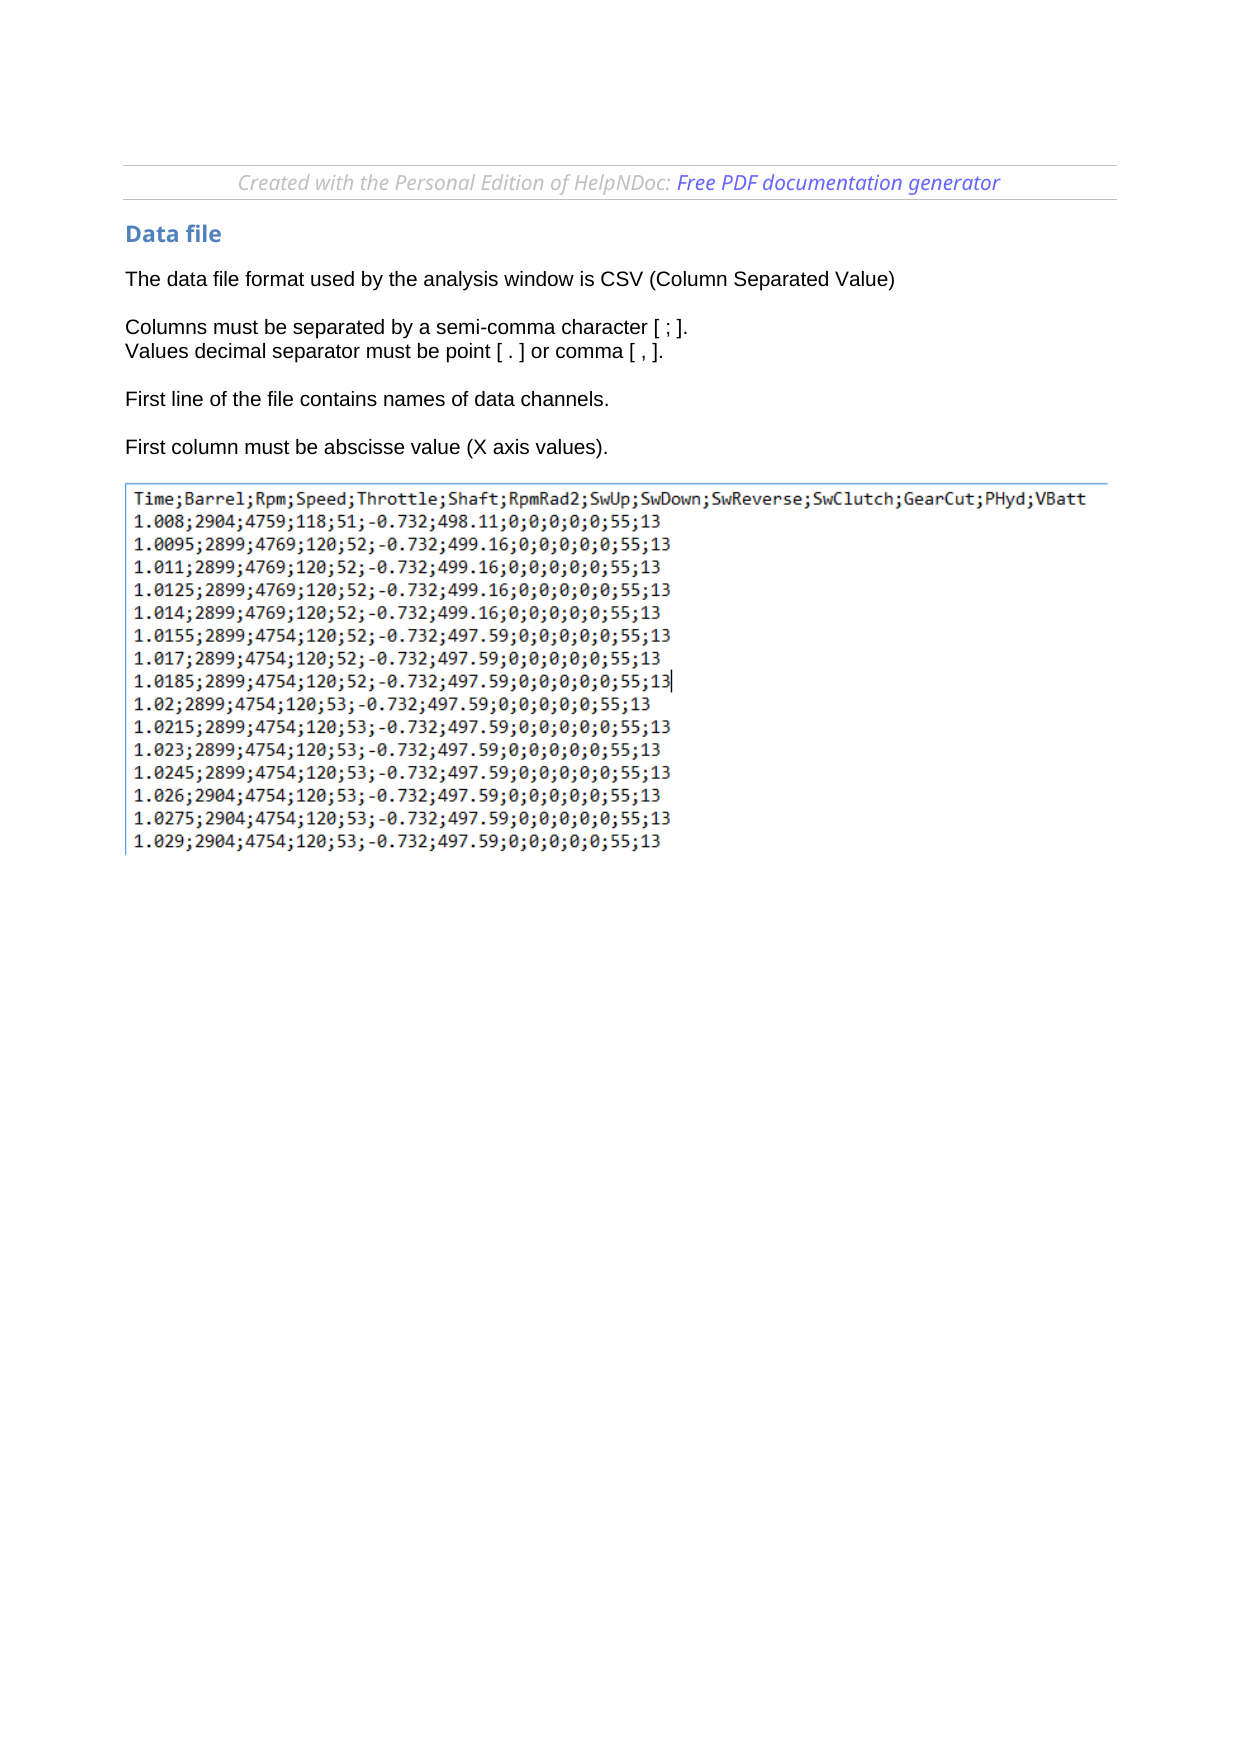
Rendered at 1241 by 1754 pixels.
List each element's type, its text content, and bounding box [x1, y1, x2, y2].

text First line of the file contains names of data channels. [125, 387, 1115, 411]
text Data file [123, 216, 1117, 251]
text Created with the Personal Edition of HelpNDoc: Free PDF documentation generator [123, 166, 1117, 199]
text First column must be abscisse value (X axis values). [125, 435, 1115, 459]
text Columns must be separated by a semi-comma character [ ; ]. [125, 315, 1115, 339]
text The data file format used by the analysis window is CSV (Column Separated Value) [125, 267, 1115, 291]
picture [125, 482, 1108, 855]
text Values decimal separator must be point [ . ] or comma [ , ]. [125, 339, 1115, 363]
